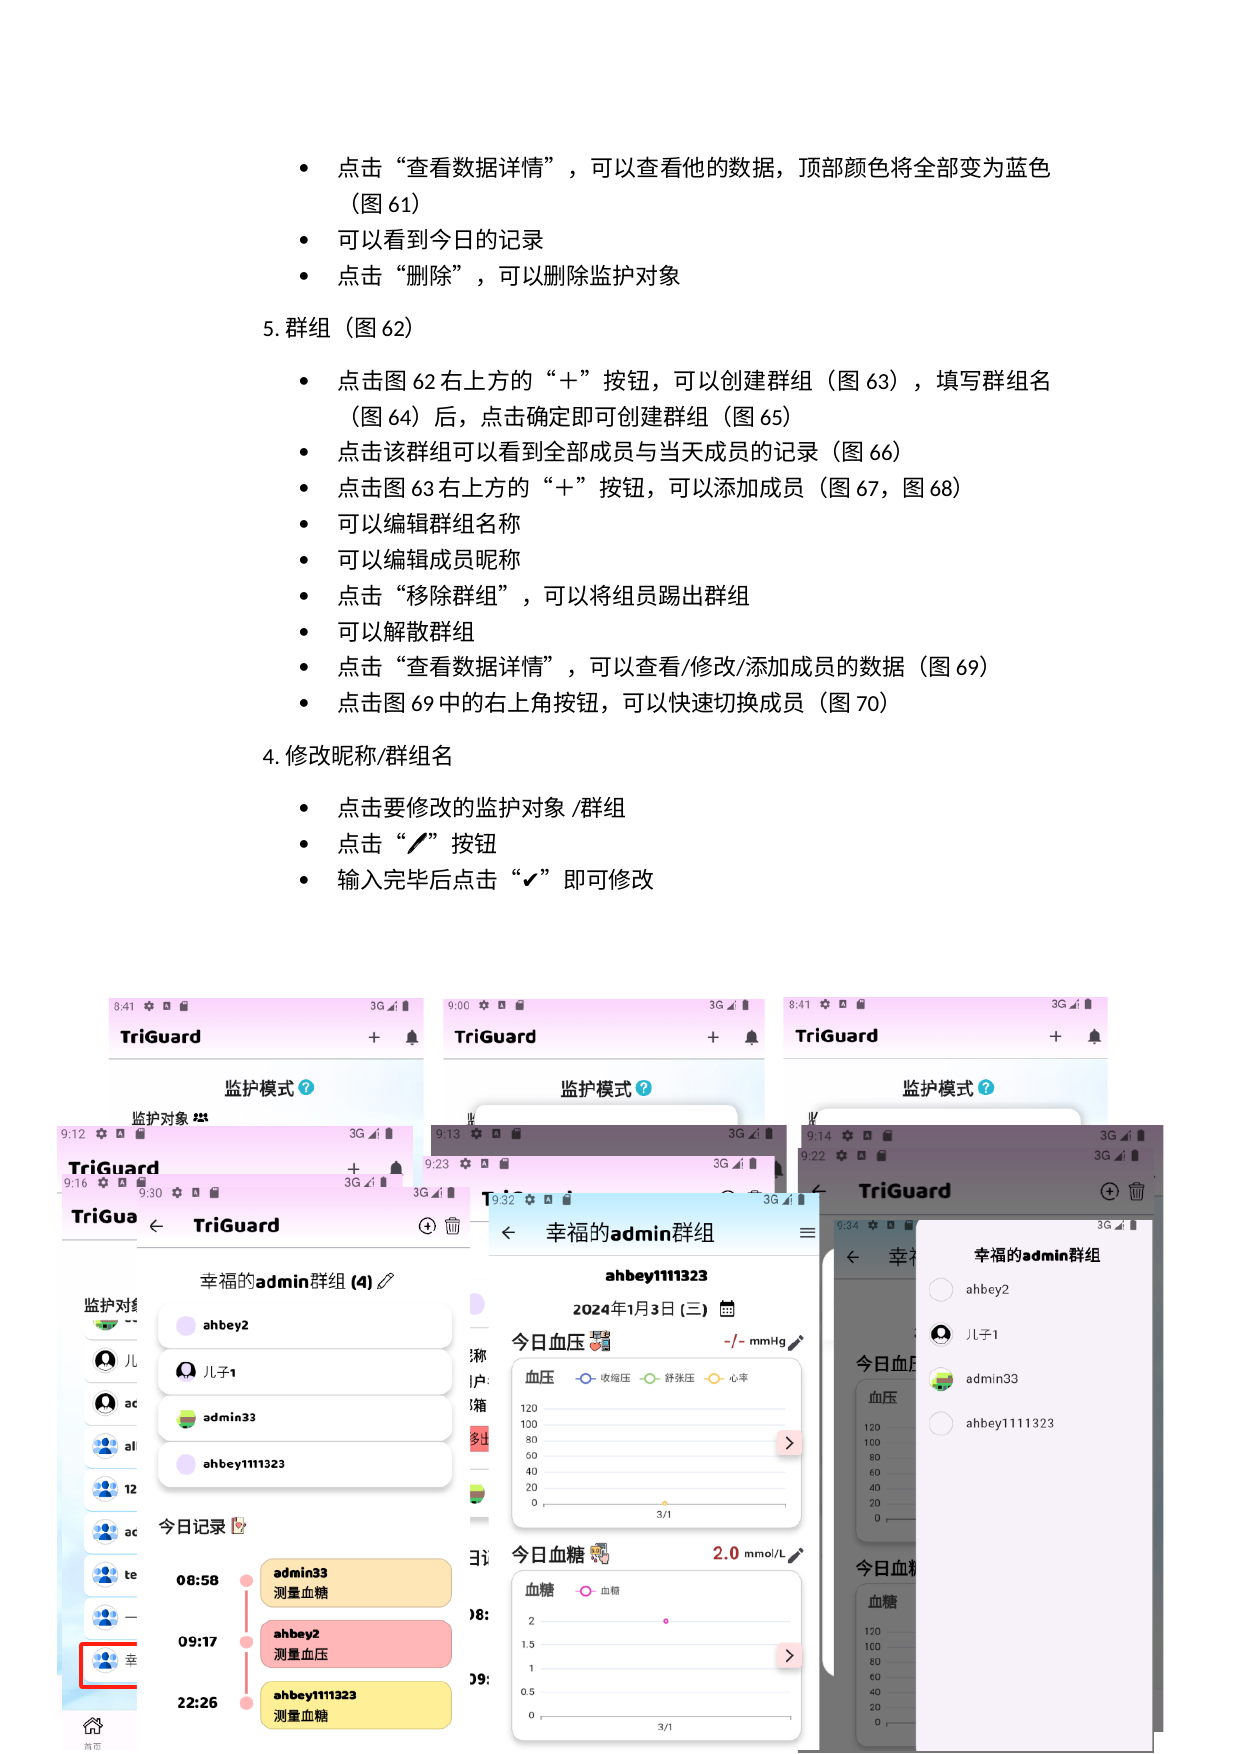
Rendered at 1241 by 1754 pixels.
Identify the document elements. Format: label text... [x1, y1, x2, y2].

list 可以看到今日的记录 [300, 222, 1053, 255]
list 点击“移除群组”，可以将组员踢出群组 [300, 577, 1053, 611]
list 可以解散群组 [300, 613, 1053, 647]
list 点击该群组可以看到全部成员与当天成员的记录（图66） [300, 434, 1053, 467]
list 点击图62右上方的“＋”按钮，可以创建群组（图63），填写群组名（图64）后，点击确定即可创建群组（图65） [300, 362, 1053, 432]
text 4. 修改昵称/群组名 [262, 737, 1053, 771]
list 点击图69中的右上角按钮，可以快速切换成员（图70） [300, 685, 1053, 718]
picture [57, 997, 1164, 1752]
list 点击“”按钮 [300, 826, 1053, 859]
list 可以编辑群组名称 [300, 506, 1053, 539]
list 点击图63右上方的“＋”按钮，可以添加成员（图67，图68） [300, 470, 1053, 503]
list 点击“查看数据详情”，可以查看/修改/添加成员的数据（图69） [300, 649, 1053, 682]
text 5. 群组（图62） [262, 310, 1053, 343]
list 点击“删除”，可以删除监护对象 [300, 257, 1053, 291]
list 可以编辑成员昵称 [300, 542, 1053, 575]
list 点击要修改的监护对象 /群组 [300, 790, 1053, 823]
list 点击“查看数据详情”，可以查看他的数据，顶部颜色将全部变为蓝色（图61） [300, 150, 1053, 219]
list 输入完毕后点击“✔”即可修改 [300, 862, 1053, 895]
